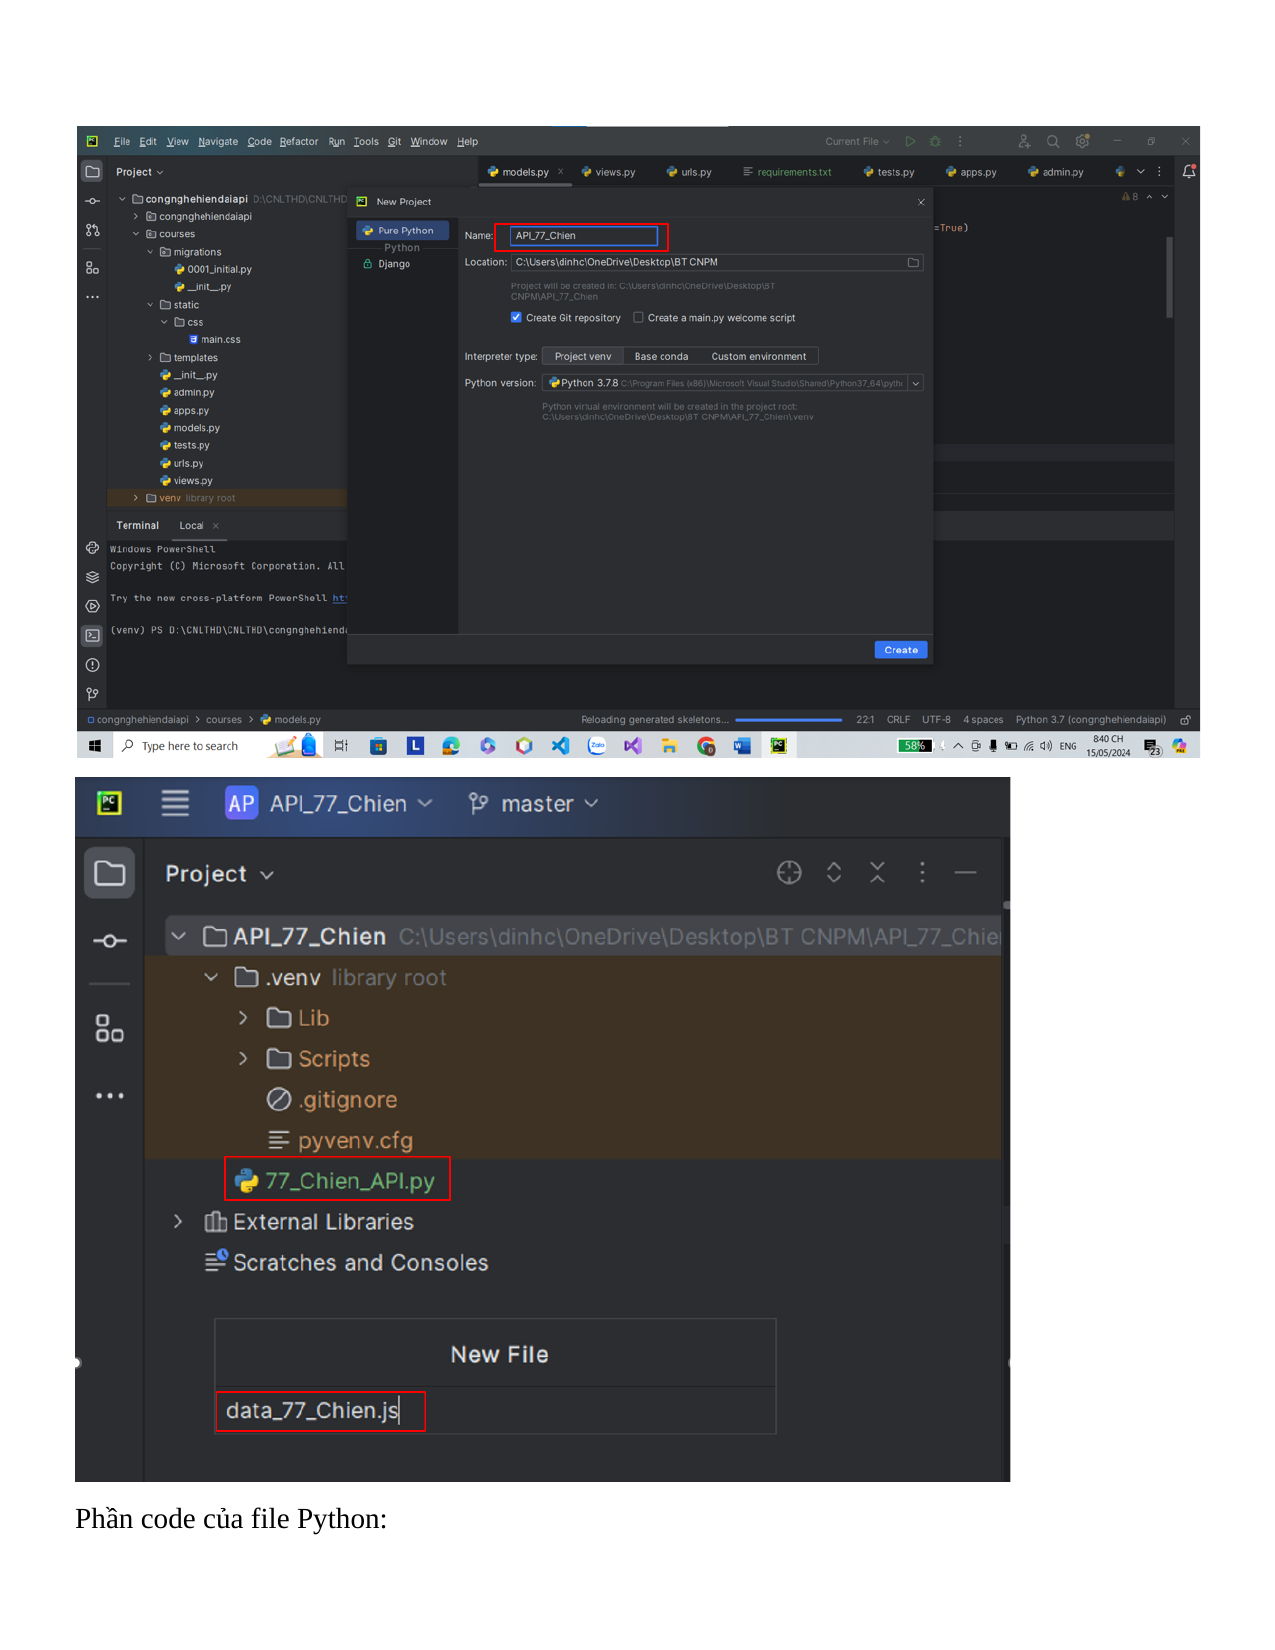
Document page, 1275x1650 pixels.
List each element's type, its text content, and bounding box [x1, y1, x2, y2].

picture [75, 126, 1200, 758]
text Phần code của file Python: [75, 1501, 1200, 1534]
picture [75, 776, 1011, 1482]
